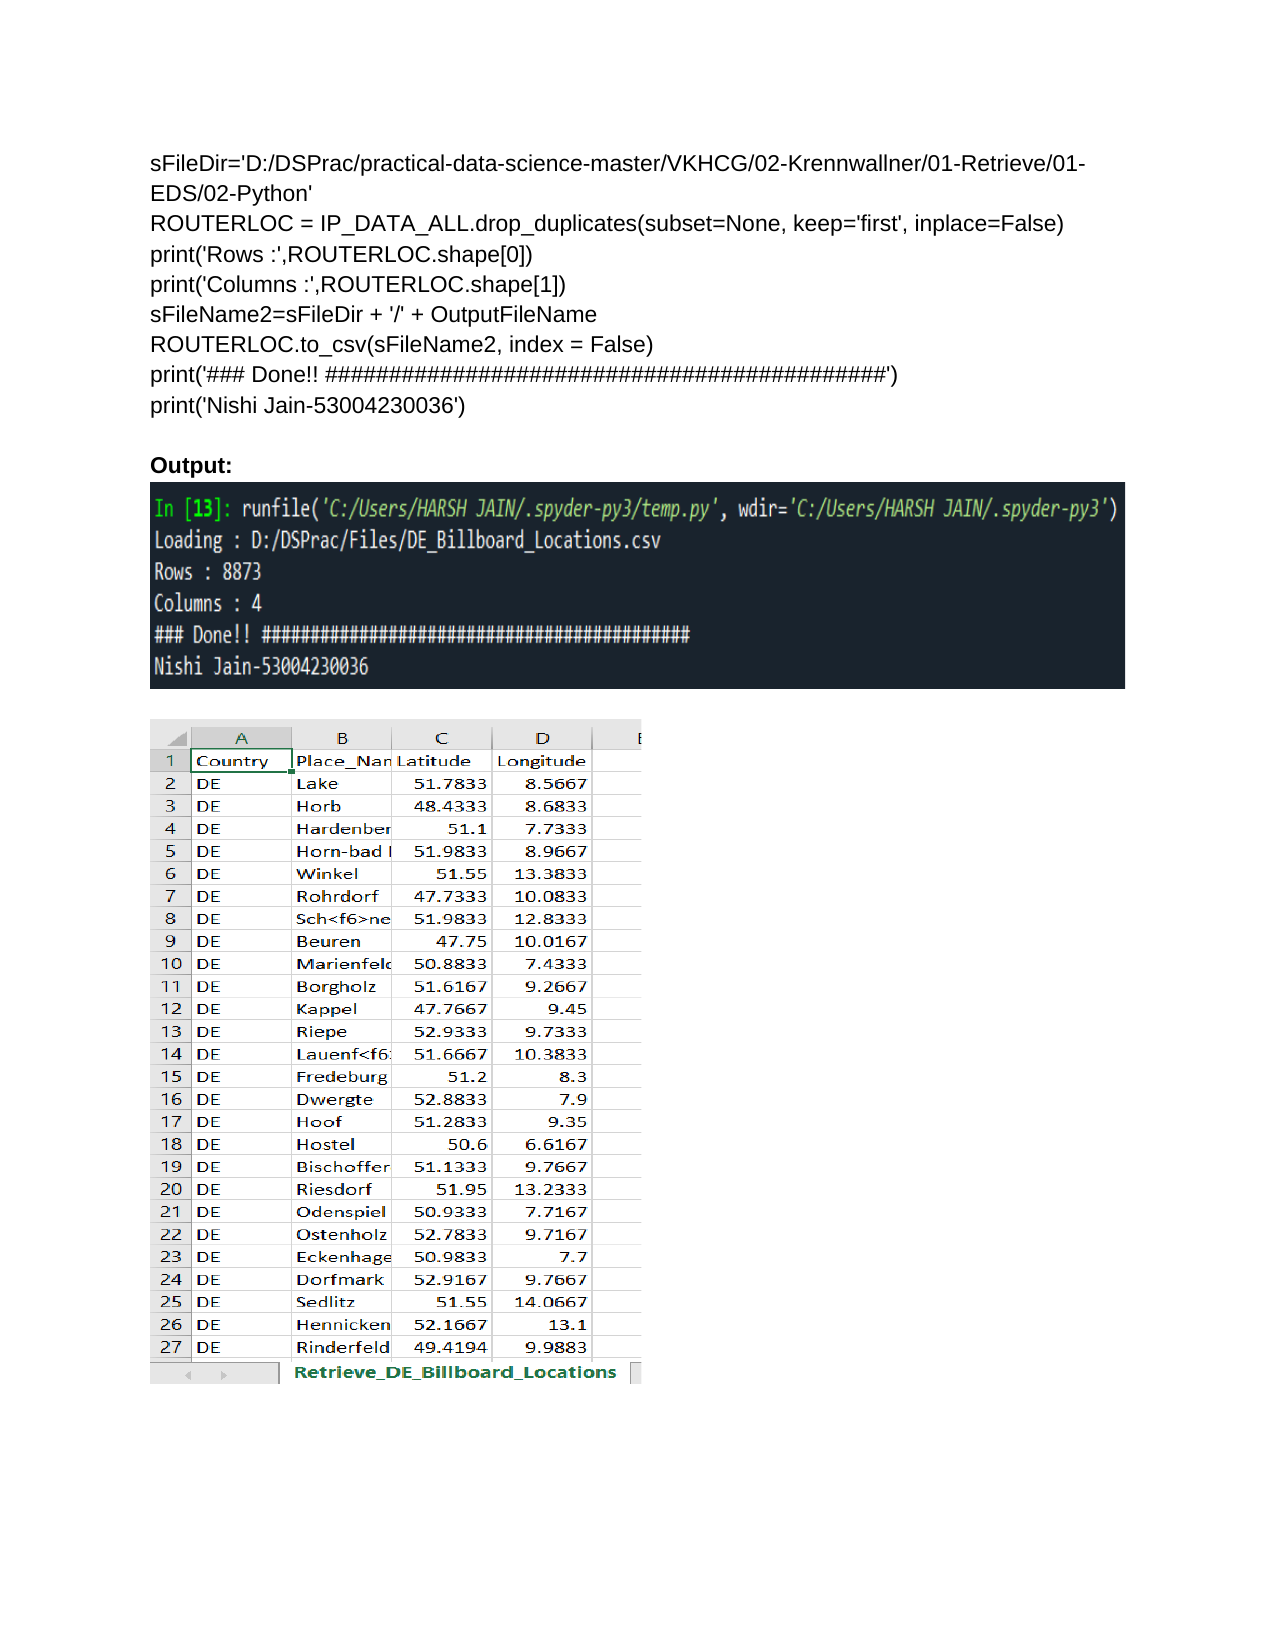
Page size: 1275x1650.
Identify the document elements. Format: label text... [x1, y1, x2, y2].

text ROUTERLOC.to_csv(sFileName2, index = False) [150, 331, 1125, 358]
picture [150, 482, 1125, 689]
text ROUTERLOC = IP_DATA_ALL.drop_duplicates(subset=None, keep='first', inplace=False) [150, 210, 1125, 237]
picture [150, 719, 642, 1384]
text print('Nishi Jain-53004230036') [150, 392, 1125, 418]
text Output: [150, 452, 1125, 478]
text print('### Done!! ############################################') [150, 361, 1125, 388]
text print('Columns :',ROUTERLOC.shape[1]) [150, 271, 1125, 297]
text sFileName2=sFileDir + '/' + OutputFileName [150, 301, 1125, 327]
text print('Rows :',ROUTERLOC.shape[0]) [150, 241, 1125, 267]
text sFileDir='D:/DSPrac/practical-data-science-master/VKHCG/02-Krennwallner/01-Retrieve/01-EDS/02-Python' [150, 150, 1125, 207]
